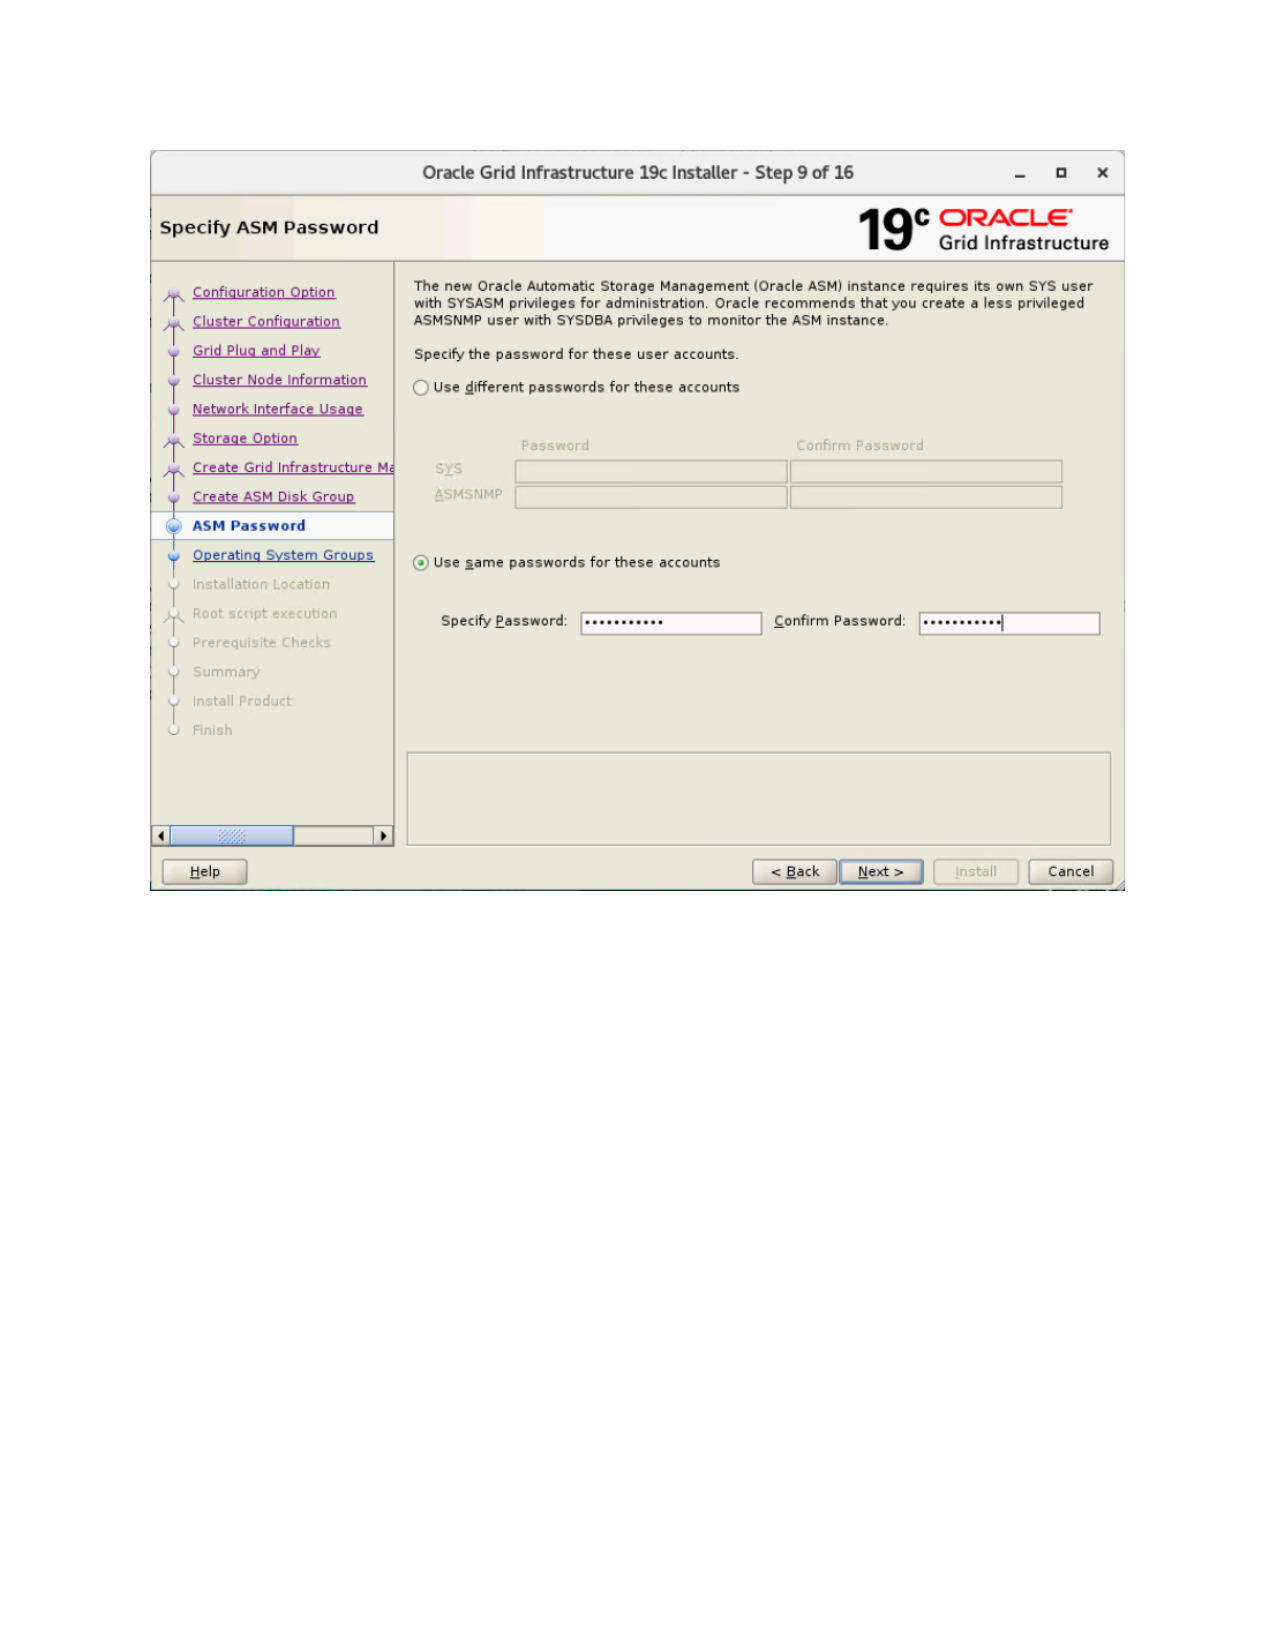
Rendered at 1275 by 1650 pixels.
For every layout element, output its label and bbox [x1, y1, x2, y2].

picture [150, 150, 1125, 891]
